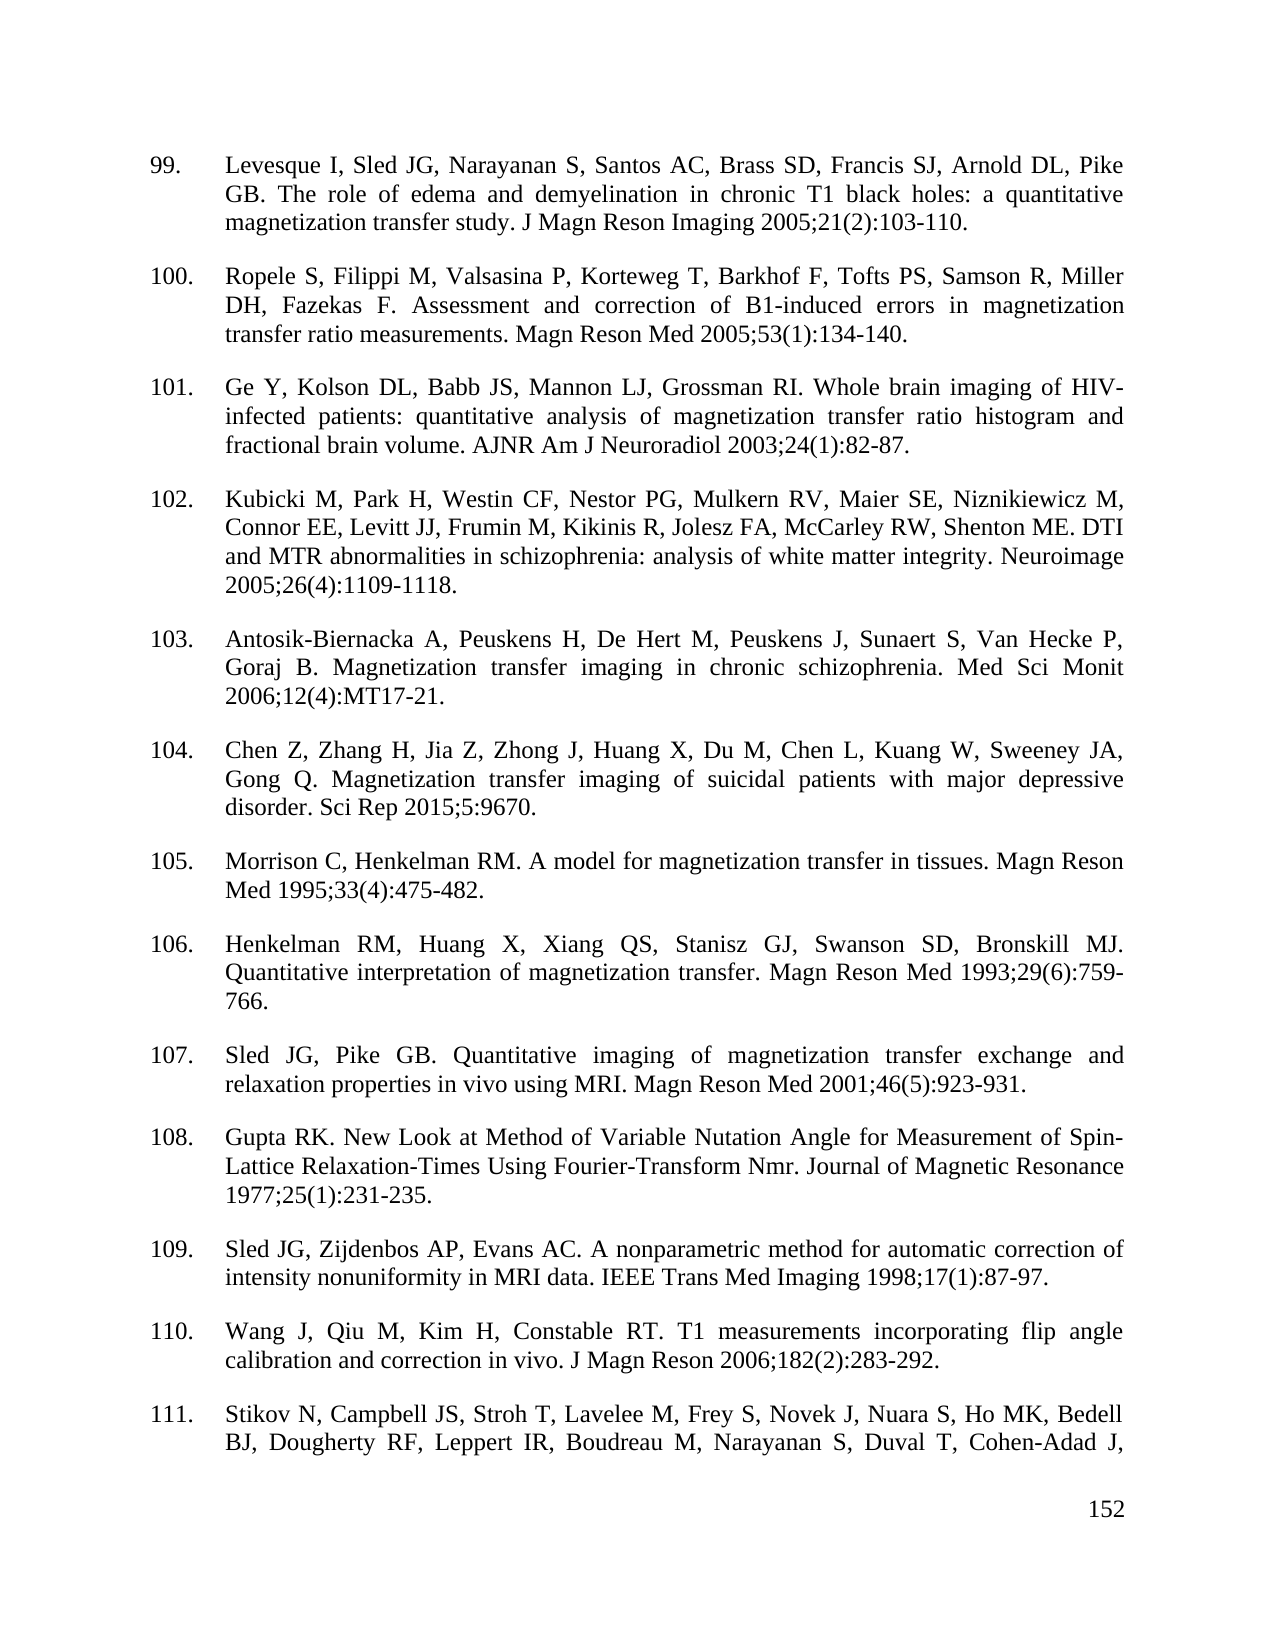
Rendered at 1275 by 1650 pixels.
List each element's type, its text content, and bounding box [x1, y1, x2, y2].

text 101. Ge Y, Kolson DL, Babb JS, Mannon LJ, Grossman RI. Whole brain imaging of HIV-infected patients: quantitative analysis of magnetization transfer ratio histogram and fractional brain volume. AJNR Am J Neuroradiol 2003;24(1):82-87. [150, 372, 1125, 459]
text 109. Sled JG, Zijdenbos AP, Evans AC. A nonparametric method for automatic correction of intensity nonuniformity in MRI data. IEEE Trans Med Imaging 1998;17(1):87-97. [150, 1234, 1125, 1291]
text 103. Antosik-Biernacka A, Peuskens H, De Hert M, Peuskens J, Sunaert S, Van Hecke P, Goraj B. Magnetization transfer imaging in chronic schizophrenia. Med Sci Monit 2006;12(4):MT17-21. [150, 624, 1125, 710]
text 107. Sled JG, Pike GB. Quantitative imaging of magnetization transfer exchange and relaxation properties in vivo using MRI. Magn Reson Med 2001;46(5):923-931. [150, 1040, 1125, 1097]
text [150, 1399, 1125, 1456]
text 99. Levesque I, Sled JG, Narayanan S, Santos AC, Brass SD, Francis SJ, Arnold DL, Pike GB. The role of edema and demyelination in chronic T1 black holes: a quantitative magnetization transfer study. J Magn Reson Imaging 2005;21(2):103-110. [150, 150, 1125, 236]
text 110. Wang J, Qiu M, Kim H, Constable RT. T1 measurements incorporating flip angle calibration and correction in vivo. J Magn Reson 2006;182(2):283-292. [150, 1316, 1125, 1374]
text 106. Henkelman RM, Huang X, Xiang QS, Stanisz GJ, Swanson SD, Bronskill MJ. Quantitative interpretation of magnetization transfer. Magn Reson Med 1993;29(6):759-766. [150, 929, 1125, 1015]
text 104. Chen Z, Zhang H, Jia Z, Zhong J, Huang X, Du M, Chen L, Kuang W, Sweeney JA, Gong Q. Magnetization transfer imaging of suicidal patients with major depressive disorder. Sci Rep 2015;5:9670. [150, 735, 1125, 821]
text 105. Morrison C, Henkelman RM. A model for magnetization transfer in tissues. Magn Reson Med 1995;33(4):475-482. [150, 846, 1125, 904]
text 100. Ropele S, Filippi M, Valsasina P, Korteweg T, Barkhof F, Tofts PS, Samson R, Miller DH, Fazekas F. Assessment and correction of B1-induced errors in magnetization transfer ratio measurements. Magn Reson Med 2005;53(1):134-140. [150, 261, 1125, 347]
text 102. Kubicki M, Park H, Westin CF, Nestor PG, Mulkern RV, Maier SE, Niznikiewicz M, Connor EE, Levitt JJ, Frumin M, Kikinis R, Jolesz FA, McCarley RW, Shenton ME. DTI and MTR abnormalities in schizophrenia: analysis of white matter integrity. Neuroimage 2005;26(4):1109-1118. [150, 484, 1125, 599]
text 108. Gupta RK. New Look at Method of Variable Nutation Angle for Measurement of Spin-Lattice Relaxation-Times Using Fourier-Transform Nmr. Journal of Magnetic Resonance 1977;25(1):231-235. [150, 1122, 1125, 1209]
